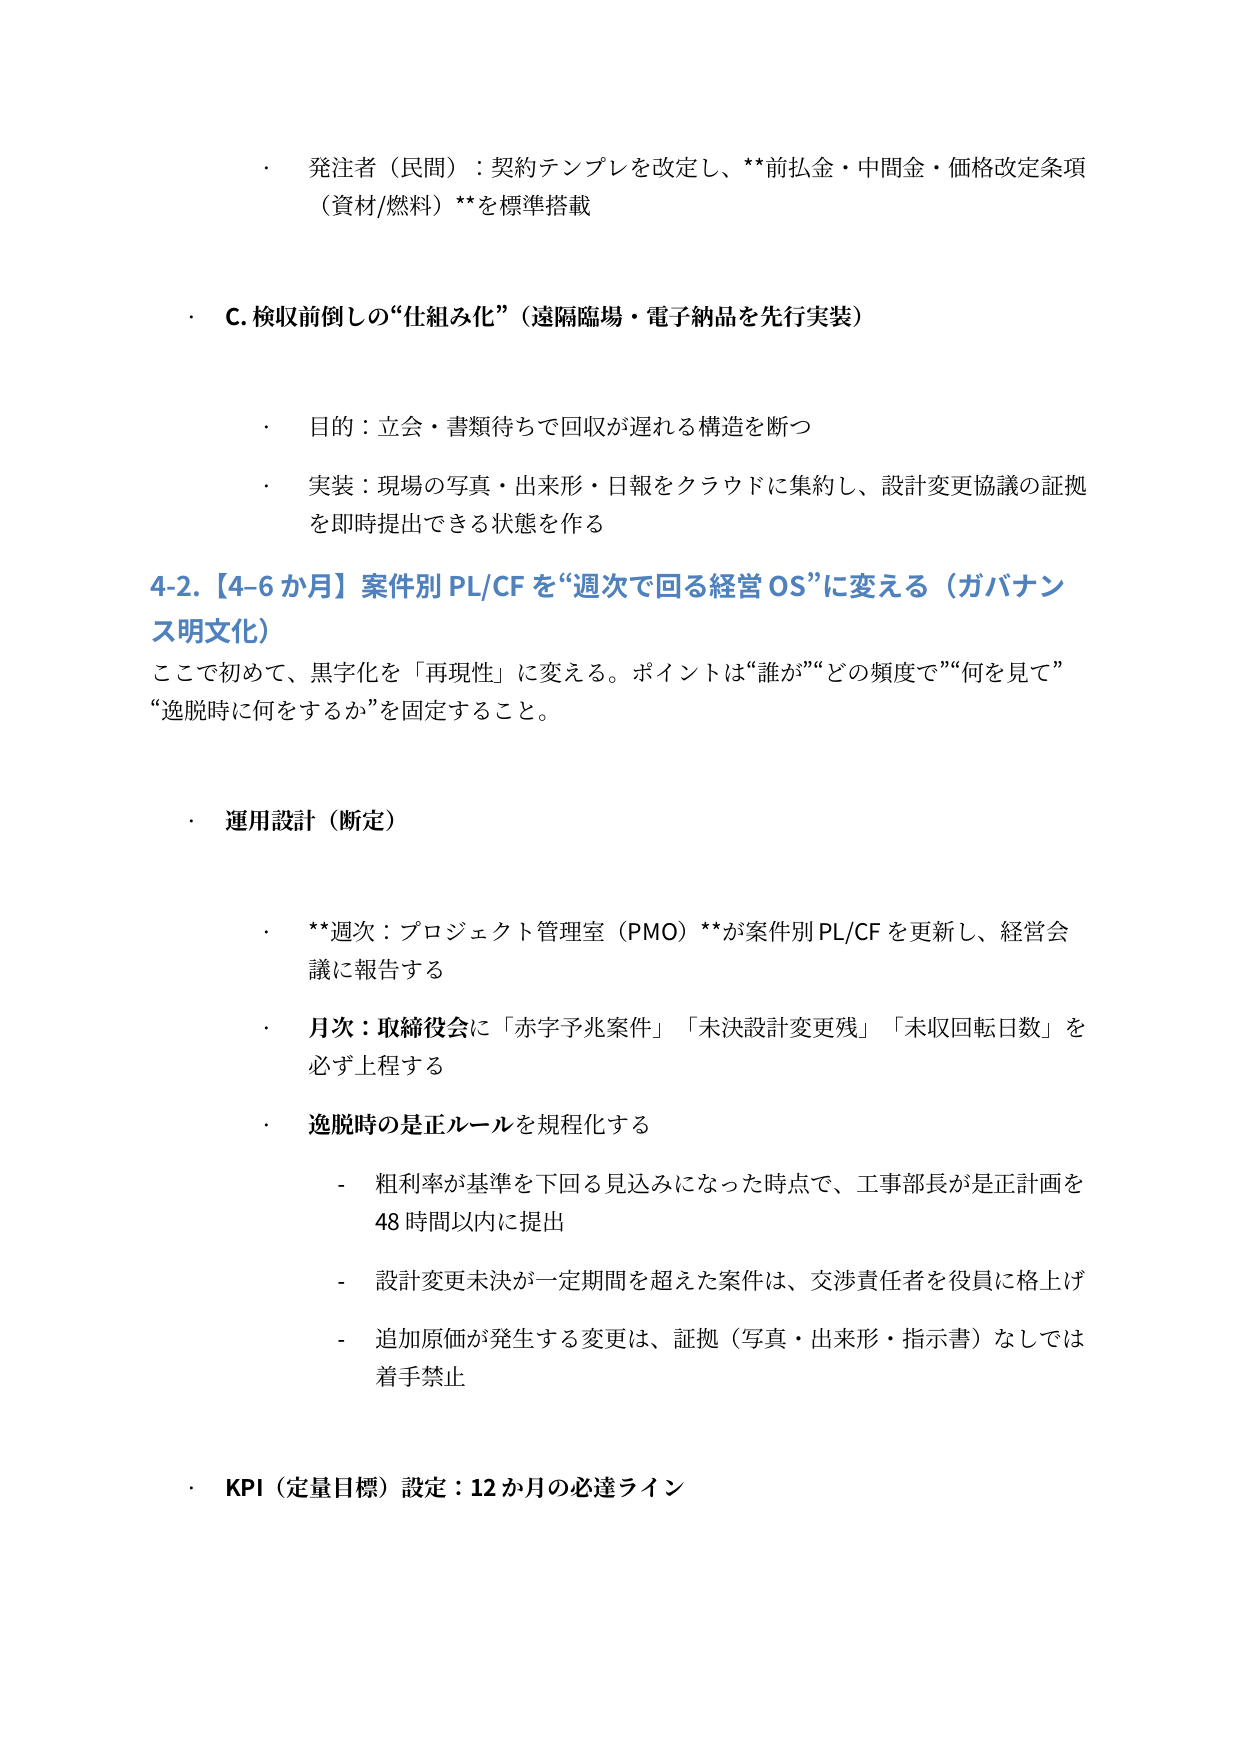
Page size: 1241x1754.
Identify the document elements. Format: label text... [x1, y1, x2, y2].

list KPI（定量目標）設定：12か月の必達ライン [187, 1469, 1090, 1503]
list C. 検収前倒しの“仕組み化”（遠隔臨場・電子納品を先行実装） [187, 299, 1090, 332]
list 逸脱時の是正ルールを規程化する [262, 1107, 1090, 1140]
list 実装：現場の写真・出来形・日報をクラウドに集約し、設計変更協議の証拠を即時提出できる状態を作る [262, 468, 1090, 539]
list 運用設計（断定） [187, 803, 1090, 836]
subtitle 4-2.【4–6か月】案件別PL/CFを“週次で回る経営OS”に変える（ガバナンス明文化） [150, 564, 1090, 649]
list 追加原価が発生する変更は、証拠（写真・出来形・指示書）なしでは着手禁止 [337, 1321, 1090, 1392]
list **週次：プロジェクト管理室（PMO）**が案件別PL/CFを更新し、経営会議に報告する [262, 914, 1090, 985]
list 粗利率が基準を下回る見込みになった時点で、工事部長が是正計画を48時間以内に提出 [337, 1166, 1090, 1237]
list 設計変更未決が一定期間を超えた案件は、交渉責任者を役員に格上げ [337, 1263, 1090, 1296]
list 月次：取締役会に「赤字予兆案件」「未決設計変更残」「未収回転日数」を必ず上程する [262, 1011, 1090, 1081]
list 目的：立会・書類待ちで回収が遅れる構造を断つ [262, 409, 1090, 442]
list 発注者（民間）：契約テンプレを改定し、**前払金・中間金・価格改定条項（資材/燃料）**を標準搭載 [262, 150, 1090, 221]
text ここで初めて、黒字化を「再現性」に変える。ポイントは“誰が”“どの頻度で”“何を見て”“逸脱時に何をするか”を固定すること。 [150, 655, 1090, 726]
